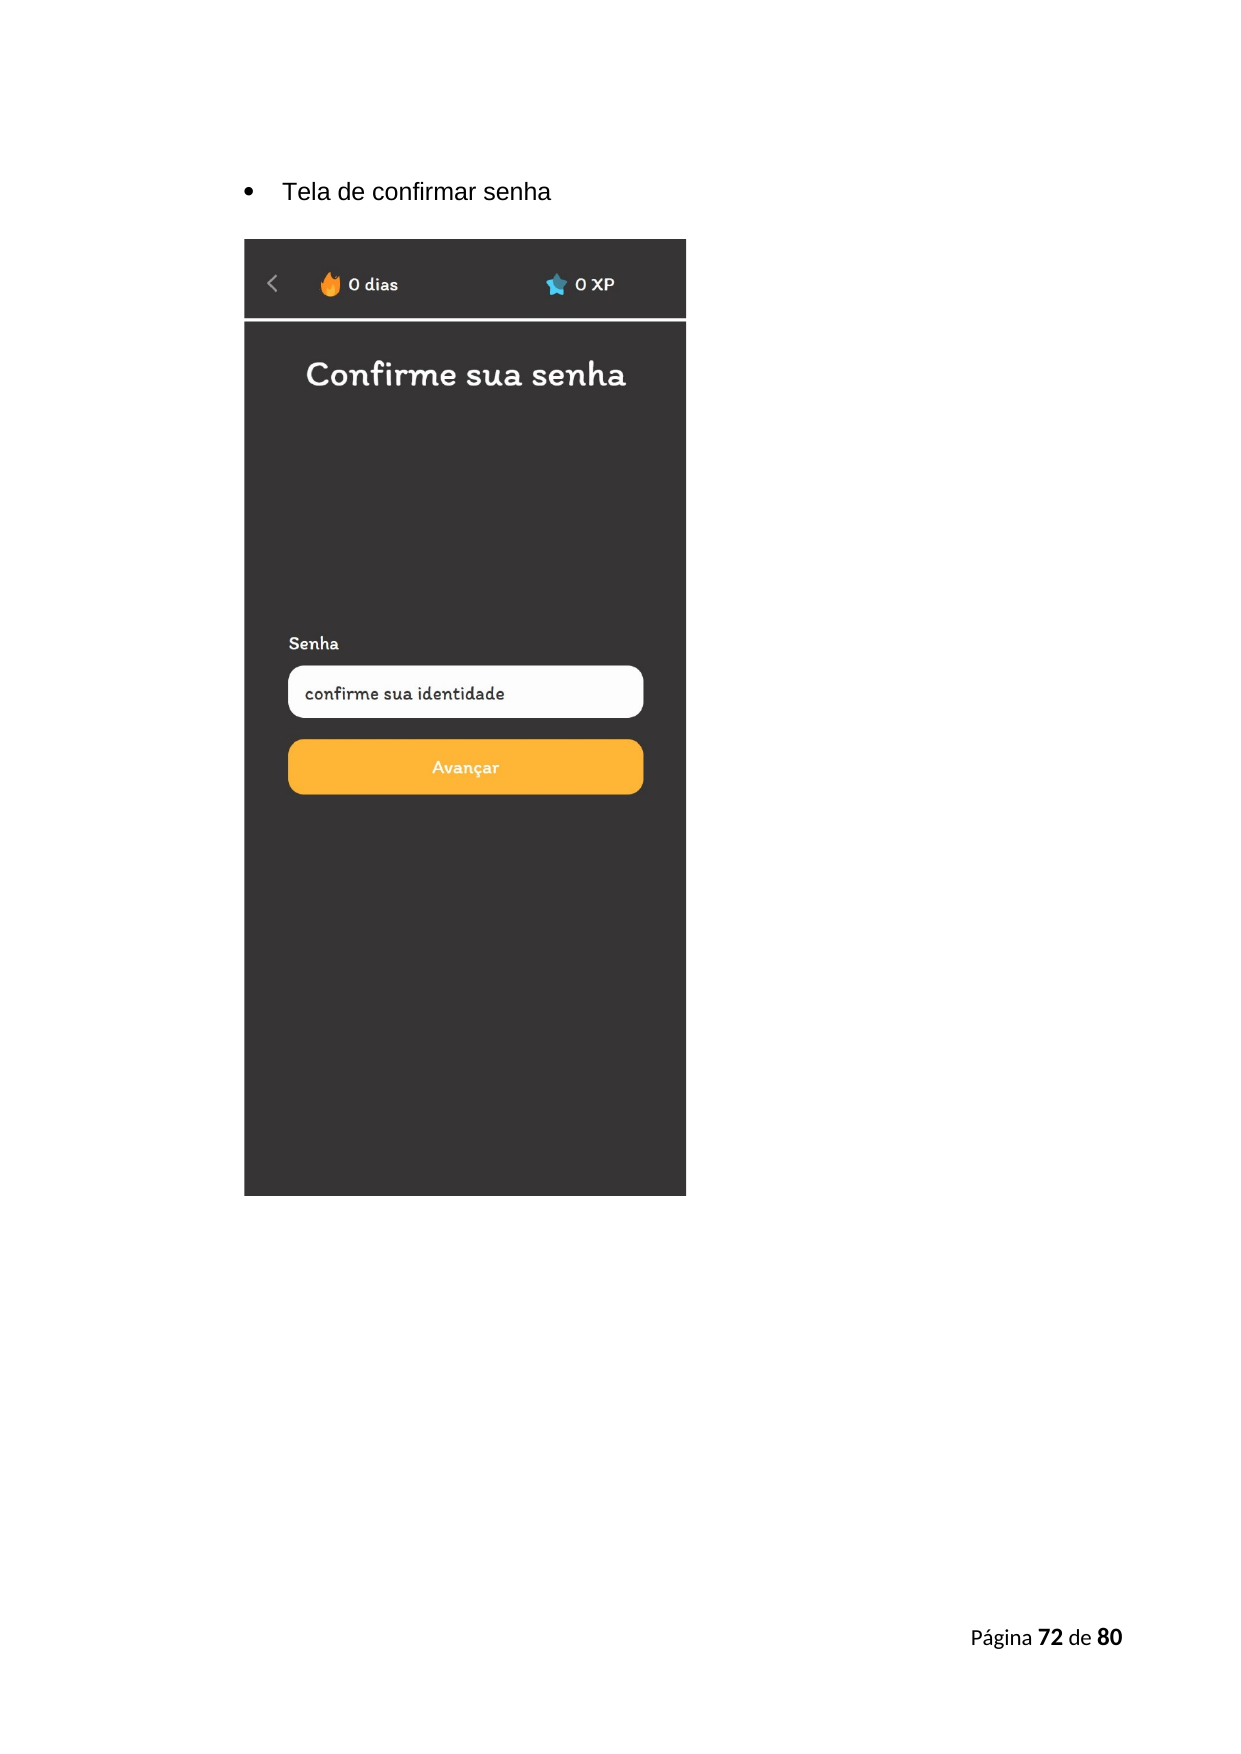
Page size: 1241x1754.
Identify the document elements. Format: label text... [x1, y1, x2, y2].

picture [244, 239, 687, 1196]
list Tela de confirmar senha [244, 177, 1122, 206]
